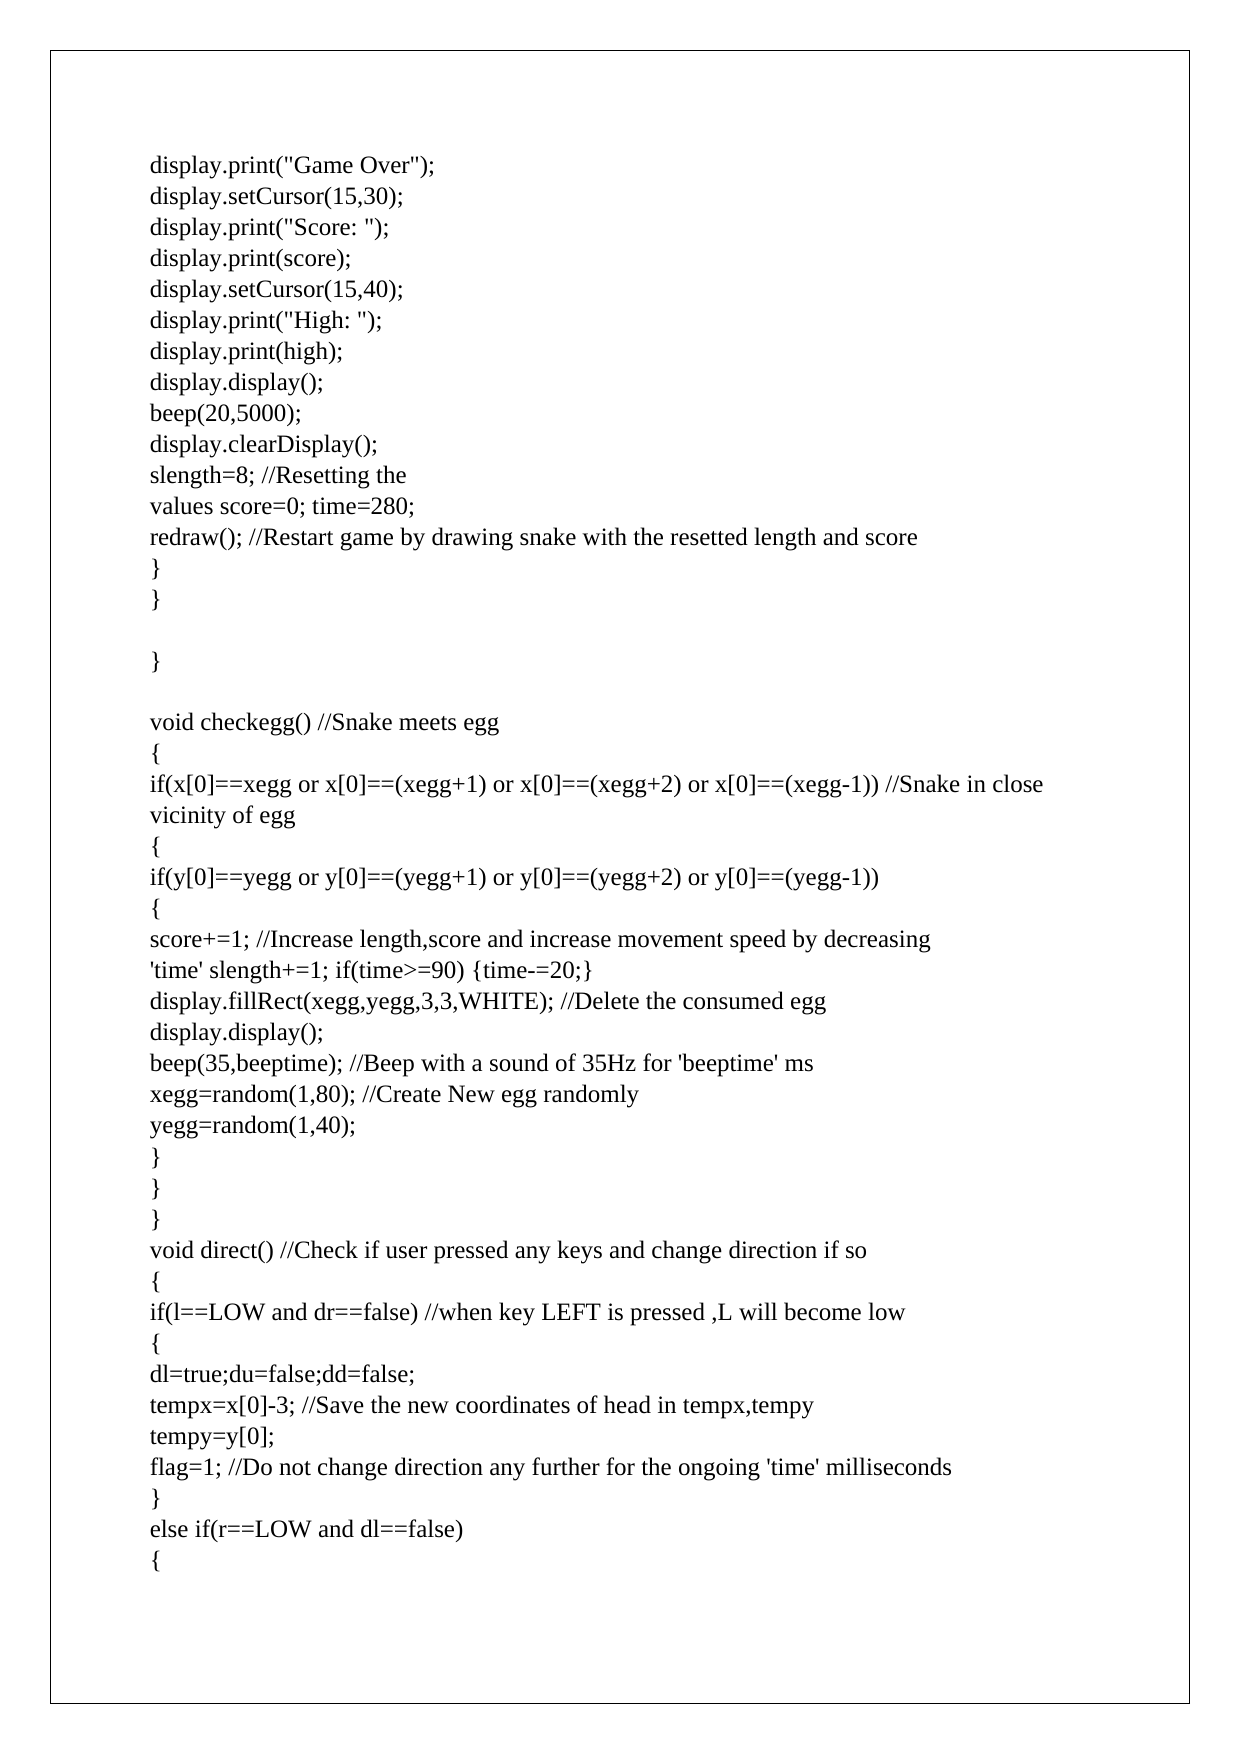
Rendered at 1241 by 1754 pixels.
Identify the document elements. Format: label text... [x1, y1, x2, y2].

text void direct() //Check if user pressed any keys and change direction if so [149, 1235, 1090, 1263]
text { [149, 1266, 1090, 1294]
text { [149, 893, 1090, 922]
text else if(r==LOW and dl==false) [149, 1514, 1090, 1543]
text if(x[0]==xegg or x[0]==(xegg+1) or x[0]==(xegg+2) or x[0]==(xegg-1)) //Snake in close vicinity of egg [149, 769, 1090, 829]
text } [149, 1142, 1090, 1170]
text beep(35,beeptime); //Beep with a sound of 35Hz for 'beeptime' ms [149, 1048, 1090, 1077]
text if(l==LOW and dr==false) //when key LEFT is pressed ,L will become low [149, 1297, 1090, 1326]
text } [149, 553, 1090, 582]
text tempx=x[0]-3; //Save the new coordinates of head in tempx,tempy tempy=y[0]; [149, 1390, 941, 1450]
text } [149, 584, 1090, 613]
text { [149, 1545, 1090, 1574]
text redraw(); //Restart game by drawing snake with the resetted length and score [149, 522, 1090, 551]
text score+=1; //Increase length,score and increase movement speed by decreasing 'time' slength+=1; if(time>=90) {time-=20;} [149, 924, 985, 984]
text } } [149, 1173, 174, 1232]
text display.fillRect(xegg,yegg,3,3,WHITE); //Delete the consumed egg display.display(); [149, 986, 1002, 1046]
text xegg=random(1,80); //Create New egg randomly yegg=random(1,40); [149, 1079, 846, 1139]
text { [149, 1328, 1090, 1357]
text dl=true;du=false;dd=false; [149, 1359, 1090, 1388]
text flag=1; //Do not change direction any further for the ongoing 'time' milliseconds [149, 1452, 1090, 1481]
text } [149, 646, 1090, 674]
text { [149, 738, 1090, 767]
text } [149, 1483, 1090, 1512]
text if(y[0]==yegg or y[0]==(yegg+1) or y[0]==(yegg+2) or y[0]==(yegg-1)) [149, 862, 1090, 891]
text void checkegg() //Snake meets egg [149, 707, 1090, 736]
text { [149, 831, 1090, 860]
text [149, 150, 471, 520]
